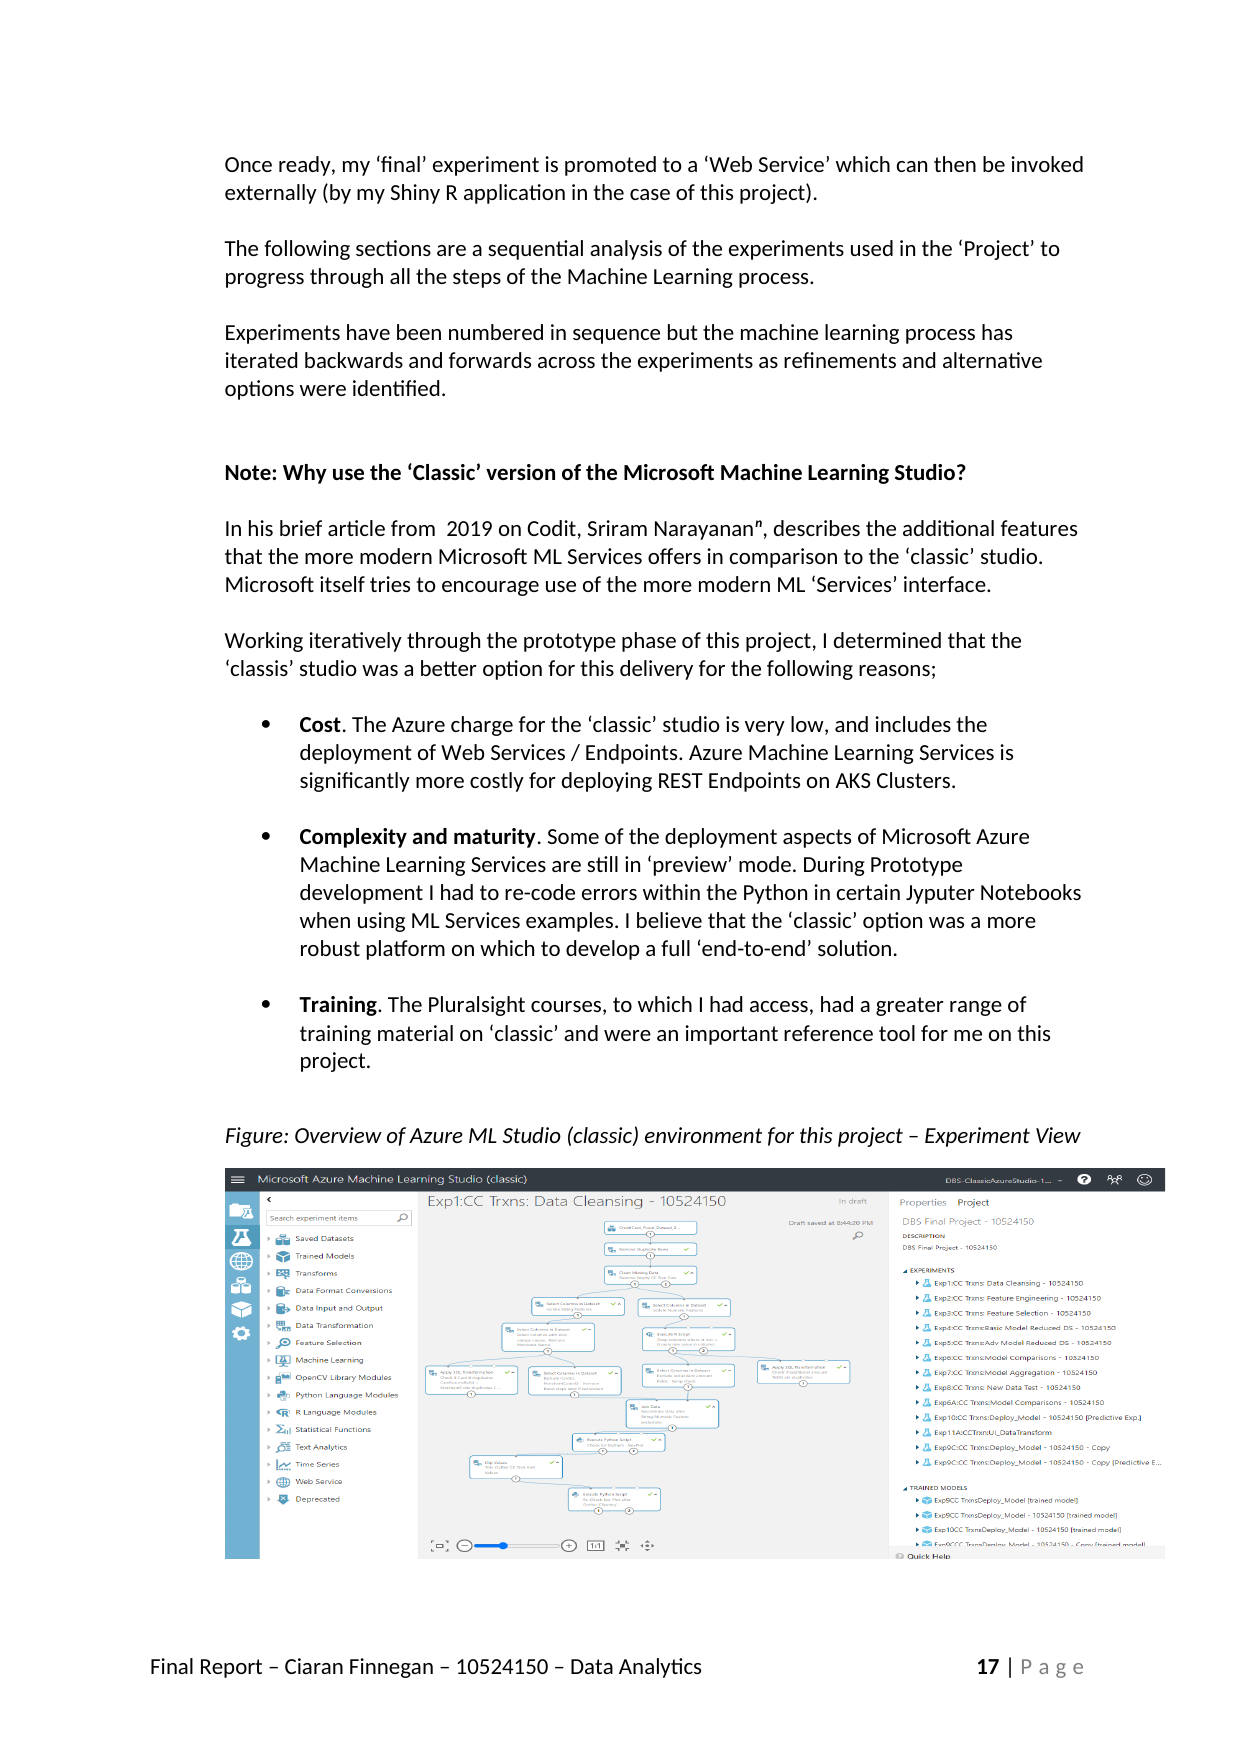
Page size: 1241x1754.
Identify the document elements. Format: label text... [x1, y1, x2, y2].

text Experiments have been numbered in sequence but the machine learning process has iterated backwards and forwards across the experiments as refinements and alternative options were identified. [224, 318, 1090, 402]
text In his brief article from 2019 on Codit, Sriram Narayanann, describes the additional features that the more modern Microsoft ML Services offers in comparison to the ‘classic’ studio. Microsoft itself tries to encourage use of the more modern ML ‘Services’ interface. [224, 514, 1090, 598]
list Complexity and maturity. Some of the deployment aspects of Microsoft Azure Machine Learning Services are still in ‘preview’ mode. During Prototype development I had to re-code errors within the Python in certain Jyputer Notebooks when using ML Services examples. I believe that the ‘classic’ option was a more robust platform on which to develop a full ‘end-to-end’ solution. [262, 822, 1090, 963]
text Note: Why use the ‘Classic’ version of the Microsoft Machine Learning Studio? [224, 458, 1090, 486]
text Working iteratively through the prototype phase of this project, I determined that the ‘classis’ studio was a better option for this delivery for the following reasons; [224, 626, 1090, 682]
text The following sections are a sequential analysis of the experiments used in the ‘Project’ to progress through all the steps of the Machine Learning process. [224, 234, 1090, 290]
list Cost. The Azure charge for the ‘classic’ studio is very low, and includes the deployment of Web Services / Endpoints. Azure Machine Learning Services is significantly more costly for deploying REST Endpoints on AKS Clusters. [262, 710, 1090, 794]
list Training. The Pluralsight courses, to which I had access, had a greater range of training material on ‘classic’ and were an important reference tool for me on this project. [262, 991, 1090, 1075]
picture [225, 1168, 1166, 1559]
text Once ready, my ‘final’ experiment is promoted to a ‘Web Service’ which can then be invoked externally (by my Shiny R application in the case of this project). [224, 150, 1090, 206]
text Figure: Overview of Azure ML Studio (classic) environment for this project – Experiment View [225, 1122, 1090, 1149]
